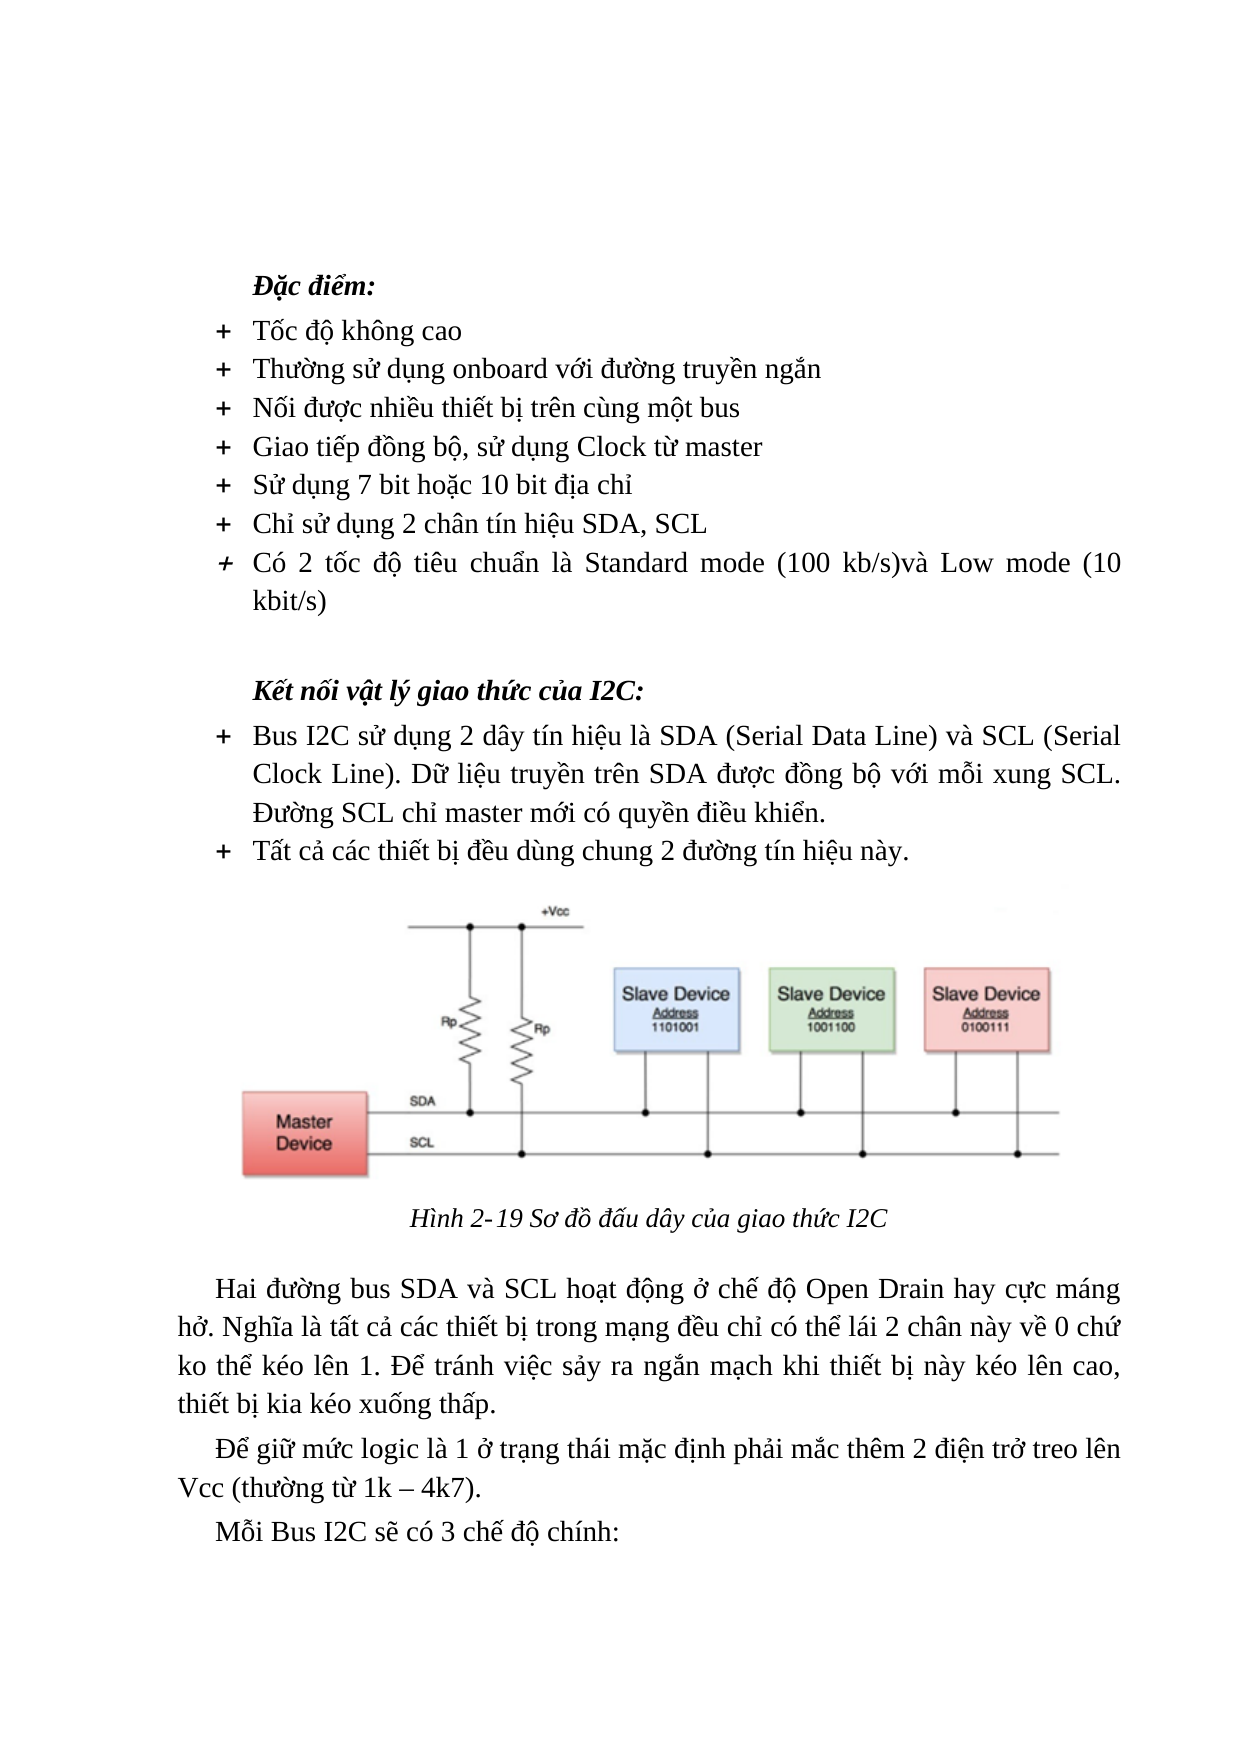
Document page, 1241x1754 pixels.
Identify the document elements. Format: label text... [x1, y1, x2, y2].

text Đặc điểm: [177, 268, 1122, 302]
list Chỉ sử dụng 2 chân tín hiệu SDA, SCL [215, 506, 1122, 540]
text Kết nối vật lý giao thức của I2C: [177, 673, 1122, 707]
list Bus I2C sử dụng 2 dây tín hiệu là SDA (Serial Data Line) và SCL (Serial Clock Line). Dữ liệu truyền trên SDA được đồng bộ với mỗi xung SCL. Đường SCL chỉ master mới có quyền điều khiển. [215, 718, 1122, 828]
picture [216, 878, 1084, 1191]
list Có 2 tốc độ tiêu chuẩn là Standard mode (100 kb/s)và Low mode (10 kbit/s) [215, 545, 1122, 617]
list Thường sử dụng onboard với đường truyền ngắn [215, 352, 1122, 385]
text Hai đường bus SDA và SCL hoạt động ở chế độ Open Drain hay cực máng hở. Nghĩa là tất cả các thiết bị trong mạng đều chỉ có thể lái 2 chân này về 0 chứ ko thể kéo lên 1. Để tránh việc sảy ra ngắn mạch khi thiết bị này kéo lên cao, thiết bị kia kéo xuống thấp. [177, 1271, 1122, 1420]
list Nối được nhiều thiết bị trên cùng một bus [215, 390, 1122, 424]
list Giao tiếp đồng bộ, sử dụng Clock từ master [215, 429, 1122, 462]
text Mỗi Bus I2C sẽ có 3 chế độ chính: [177, 1514, 1122, 1548]
text Để giữ mức logic là 1 ở trạng thái mặc định phải mắc thêm 2 điện trở treo lên Vcc (thường từ 1k – 4k7). [177, 1431, 1122, 1503]
list Sử dụng 7 bit hoặc 10 bit địa chỉ [215, 467, 1122, 501]
list Tốc độ không cao [215, 313, 1122, 347]
list Tất cả các thiết bị đều dùng chung 2 đường tín hiệu này. [215, 833, 1122, 867]
